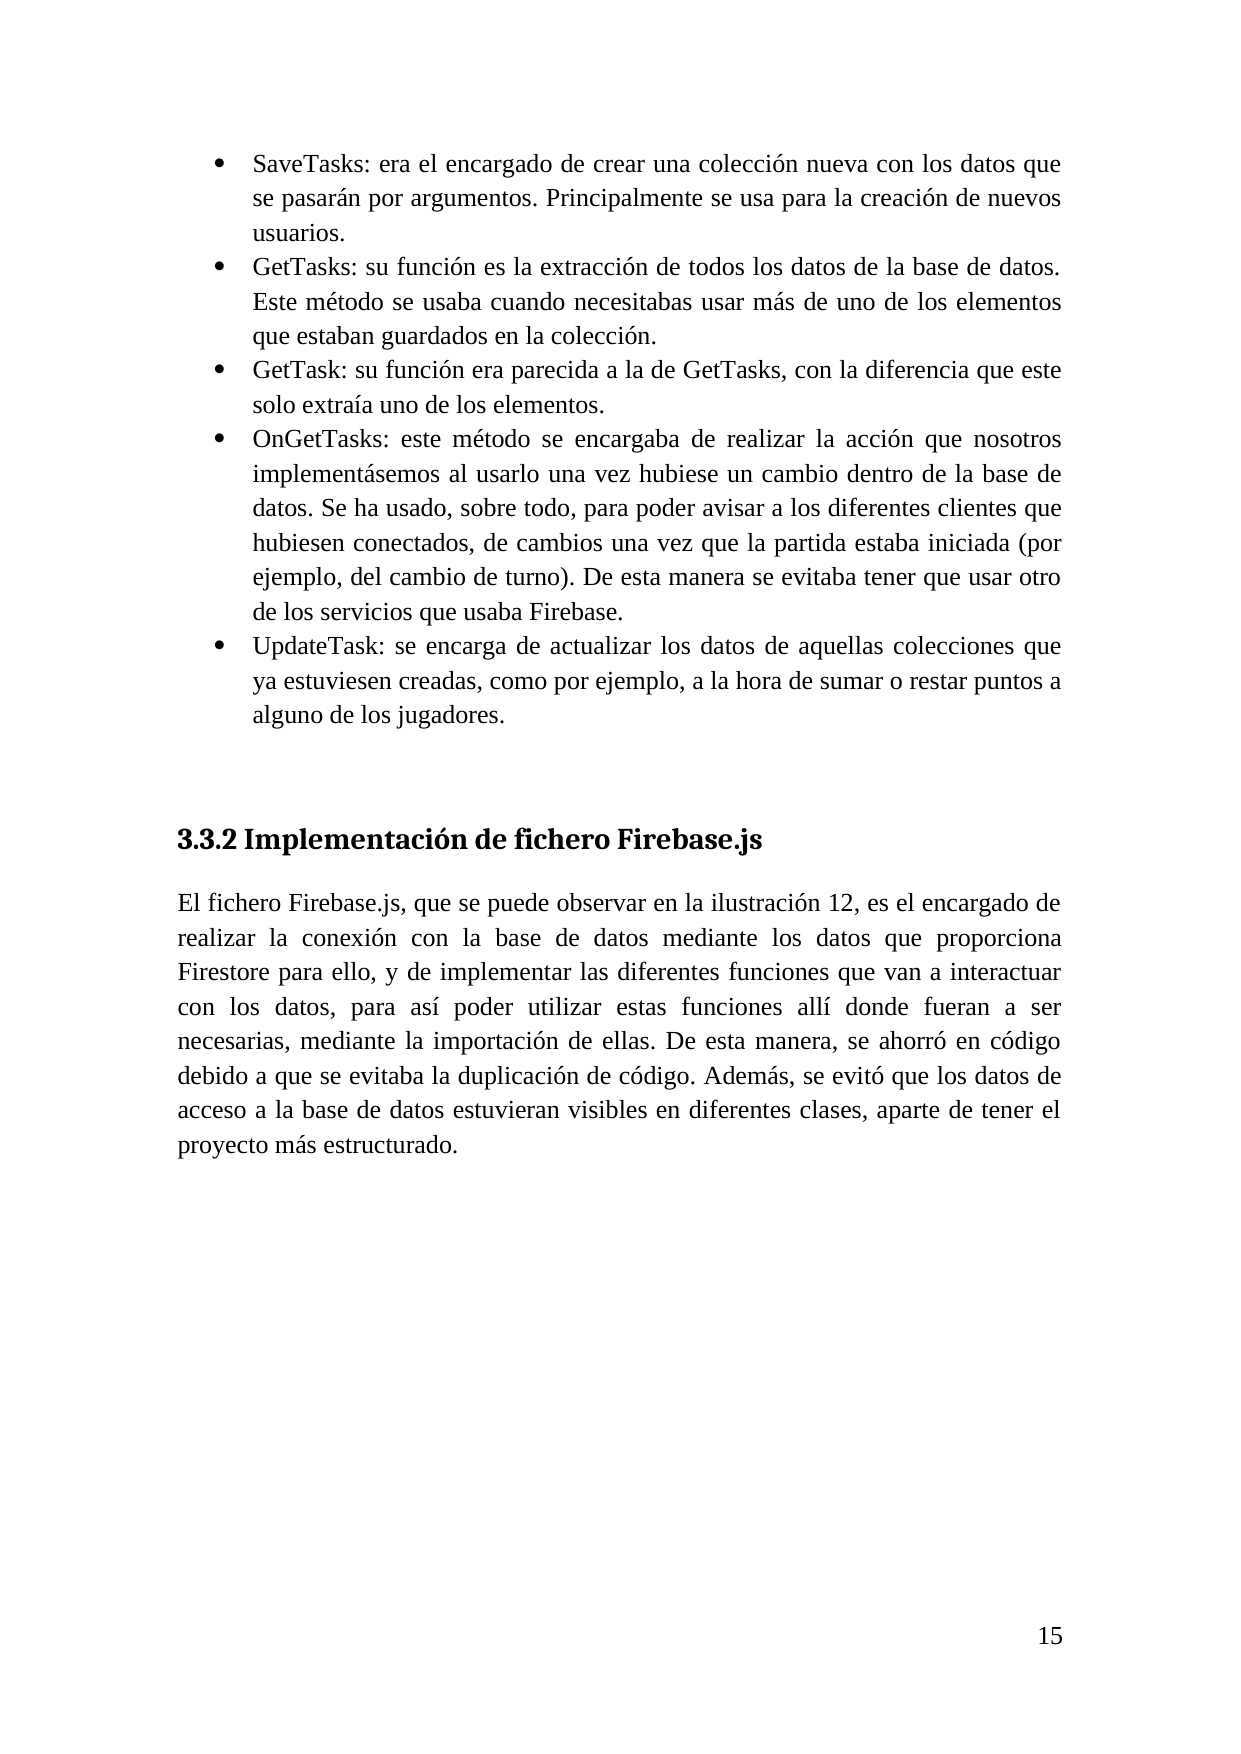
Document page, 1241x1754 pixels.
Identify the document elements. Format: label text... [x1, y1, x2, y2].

list GetTasks: su función es la extracción de todos los datos de la base de datos. Este método se usaba cuando necesitabas usar más de uno de los elementos que estaban guardados en la colección. [215, 251, 1063, 350]
list OnGetTasks: este método se encargaba de realizar la acción que nosotros implementásemos al usarlo una vez hubiese un cambio dentro de la base de datos. Se ha usado, sobre todo, para poder avisar a los diferentes clientes que hubiesen conectados, de cambios una vez que la partida estaba iniciada (por ejemplo, del cambio de turno). De esta manera se evitaba tener que usar otro de los servicios que usaba Firebase. [215, 423, 1063, 626]
subtitle 3.3.2 Implementación de fichero Firebase.js [177, 822, 1063, 857]
list SaveTasks: era el encargado de crear una colección nueva con los datos que se pasarán por argumentos. Principalmente se usa para la creación de nuevos usuarios. [215, 148, 1063, 247]
list GetTask: su función era parecida a la de GetTasks, con la diferencia que este solo extraía uno de los elementos. [215, 354, 1063, 419]
list UpdateTask: se encarga de actualizar los datos de aquellas colecciones que ya estuviesen creadas, como por ejemplo, a la hora de sumar o restar puntos a alguno de los jugadores. [215, 630, 1063, 729]
text El fichero Firebase.js, que se puede observar en la ilustración 12, es el encargado de realizar la conexión con la base de datos mediante los datos que proporciona Firestore para ello, y de implementar las diferentes funciones que van a interactuar con los datos, para así poder utilizar estas funciones allí donde fueran a ser necesarias, mediante la importación de ellas. De esta manera, se ahorró en código debido a que se evitaba la duplicación de código. Además, se evitó que los datos de acceso a la base de datos estuvieran visibles en diferentes clases, aparte de tener el proyecto más estructurado. [177, 887, 1063, 1159]
